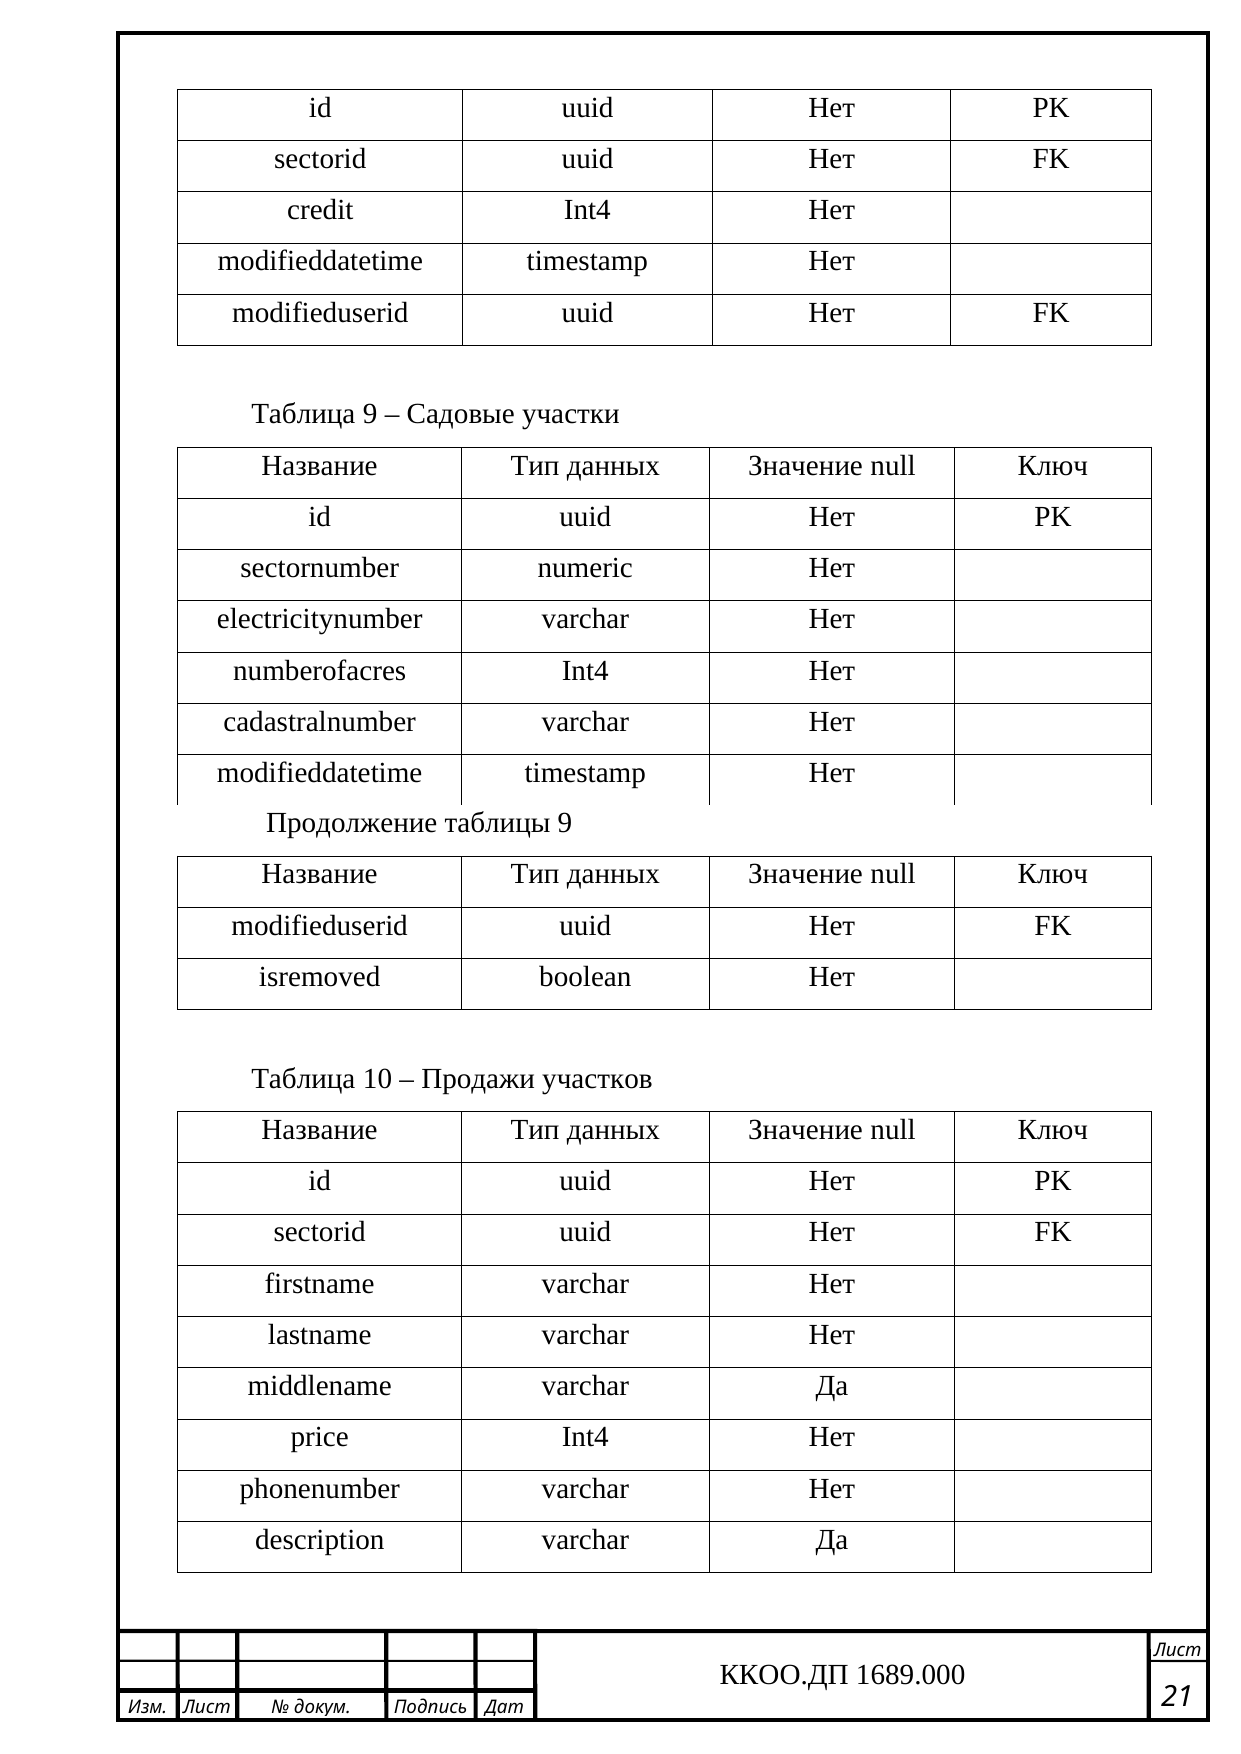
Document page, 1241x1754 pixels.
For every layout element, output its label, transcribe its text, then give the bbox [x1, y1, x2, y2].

table_cell Нет [713, 244, 950, 294]
table_cell uuid [463, 295, 712, 345]
table_cell boolean [462, 959, 709, 1009]
table_cell Нет [710, 499, 954, 549]
table_cell Нет [710, 1420, 954, 1470]
table_cell FK [955, 1215, 1151, 1265]
table_cell credit [178, 192, 462, 242]
table_cell modifieddatetime [178, 244, 462, 294]
table_cell varchar [462, 1522, 709, 1572]
table_cell [955, 1471, 1151, 1521]
table_cell sectorid [178, 1215, 461, 1265]
table_header Значение null [710, 448, 954, 498]
table_cell [955, 755, 1151, 805]
table_cell id [178, 90, 462, 140]
table_cell [955, 1317, 1151, 1367]
table_cell Нет [710, 1163, 954, 1213]
table_cell middlename [178, 1368, 461, 1418]
table_cell Нет [710, 1266, 954, 1316]
table_cell uuid [463, 90, 712, 140]
table_cell Нет [710, 550, 954, 600]
table_cell description [178, 1522, 461, 1572]
table_cell [955, 653, 1151, 703]
table_cell [951, 192, 1151, 242]
table_header Тип данных [462, 857, 709, 907]
table_cell varchar [462, 1317, 709, 1367]
table_cell PK [951, 90, 1151, 140]
table_cell varchar [462, 1368, 709, 1418]
table_header Тип данных [462, 448, 709, 498]
text Продолжение таблицы 9 [177, 805, 1152, 839]
table_cell electricitynumber [178, 601, 461, 652]
table_cell Нет [713, 295, 950, 345]
table_cell [955, 1522, 1151, 1572]
table_cell modifieduserid [178, 295, 462, 345]
table_cell varchar [462, 1471, 709, 1521]
table_cell modifieduserid [178, 908, 461, 958]
table_cell isremoved [178, 959, 461, 1009]
table_cell Нет [710, 704, 954, 754]
table_cell Нет [710, 1317, 954, 1367]
text Таблица 9 – Садовые участки [177, 396, 1152, 430]
table_cell Нет [713, 141, 950, 191]
table_cell Нет [710, 959, 954, 1009]
table_header Ключ [955, 1112, 1151, 1162]
table_cell Нет [710, 653, 954, 703]
table_cell Нет [713, 90, 950, 140]
table_cell uuid [462, 1215, 709, 1265]
table_cell Нет [710, 755, 954, 805]
table_cell [955, 704, 1151, 754]
table_cell [955, 1368, 1151, 1418]
table_header Название [178, 857, 461, 907]
table_header Ключ [955, 857, 1151, 907]
table_header Ключ [955, 448, 1151, 498]
table_cell Да [710, 1522, 954, 1572]
table_cell FK [951, 295, 1151, 345]
table_header Тип данных [462, 1112, 709, 1162]
table_cell sectornumber [178, 550, 461, 600]
table_cell timestamp [462, 755, 709, 805]
table_cell Int4 [463, 192, 712, 242]
table_header Название [178, 1112, 461, 1162]
table_cell [955, 1420, 1151, 1470]
table_cell [955, 959, 1151, 1009]
table_cell Да [710, 1368, 954, 1418]
table_cell [955, 1266, 1151, 1316]
table_cell [955, 550, 1151, 600]
table_cell sectorid [178, 141, 462, 191]
table_cell Int4 [462, 653, 709, 703]
table_cell cadastralnumber [178, 704, 461, 754]
table_cell Нет [710, 1471, 954, 1521]
table_cell varchar [462, 704, 709, 754]
table_header Значение null [710, 1112, 954, 1162]
table_cell timestamp [463, 244, 712, 294]
table_cell Нет [713, 192, 950, 242]
table_cell [951, 244, 1151, 294]
table_cell phonenumber [178, 1471, 461, 1521]
table_header Значение null [710, 857, 954, 907]
table_cell id [178, 1163, 461, 1213]
table_cell price [178, 1420, 461, 1470]
table_cell Нет [710, 908, 954, 958]
table_cell Нет [710, 601, 954, 652]
table_cell PK [955, 1163, 1151, 1213]
table_cell varchar [462, 1266, 709, 1316]
table_cell firstname [178, 1266, 461, 1316]
table_cell lastname [178, 1317, 461, 1367]
table_cell uuid [463, 141, 712, 191]
table_cell FK [951, 141, 1151, 191]
table_header Название [178, 448, 461, 498]
table_cell Нет [710, 1215, 954, 1265]
table_cell varchar [462, 601, 709, 652]
table_cell uuid [462, 908, 709, 958]
table_cell FK [955, 908, 1151, 958]
table_cell uuid [462, 1163, 709, 1213]
text Таблица 10 – Продажи участков [177, 1061, 1152, 1094]
table_cell numeric [462, 550, 709, 600]
table_cell modifieddatetime [178, 755, 461, 805]
table_cell Int4 [462, 1420, 709, 1470]
table_cell numberofacres [178, 653, 461, 703]
table_cell PK [955, 499, 1151, 549]
table_cell uuid [462, 499, 709, 549]
table_cell [955, 601, 1151, 652]
table_cell id [178, 499, 461, 549]
